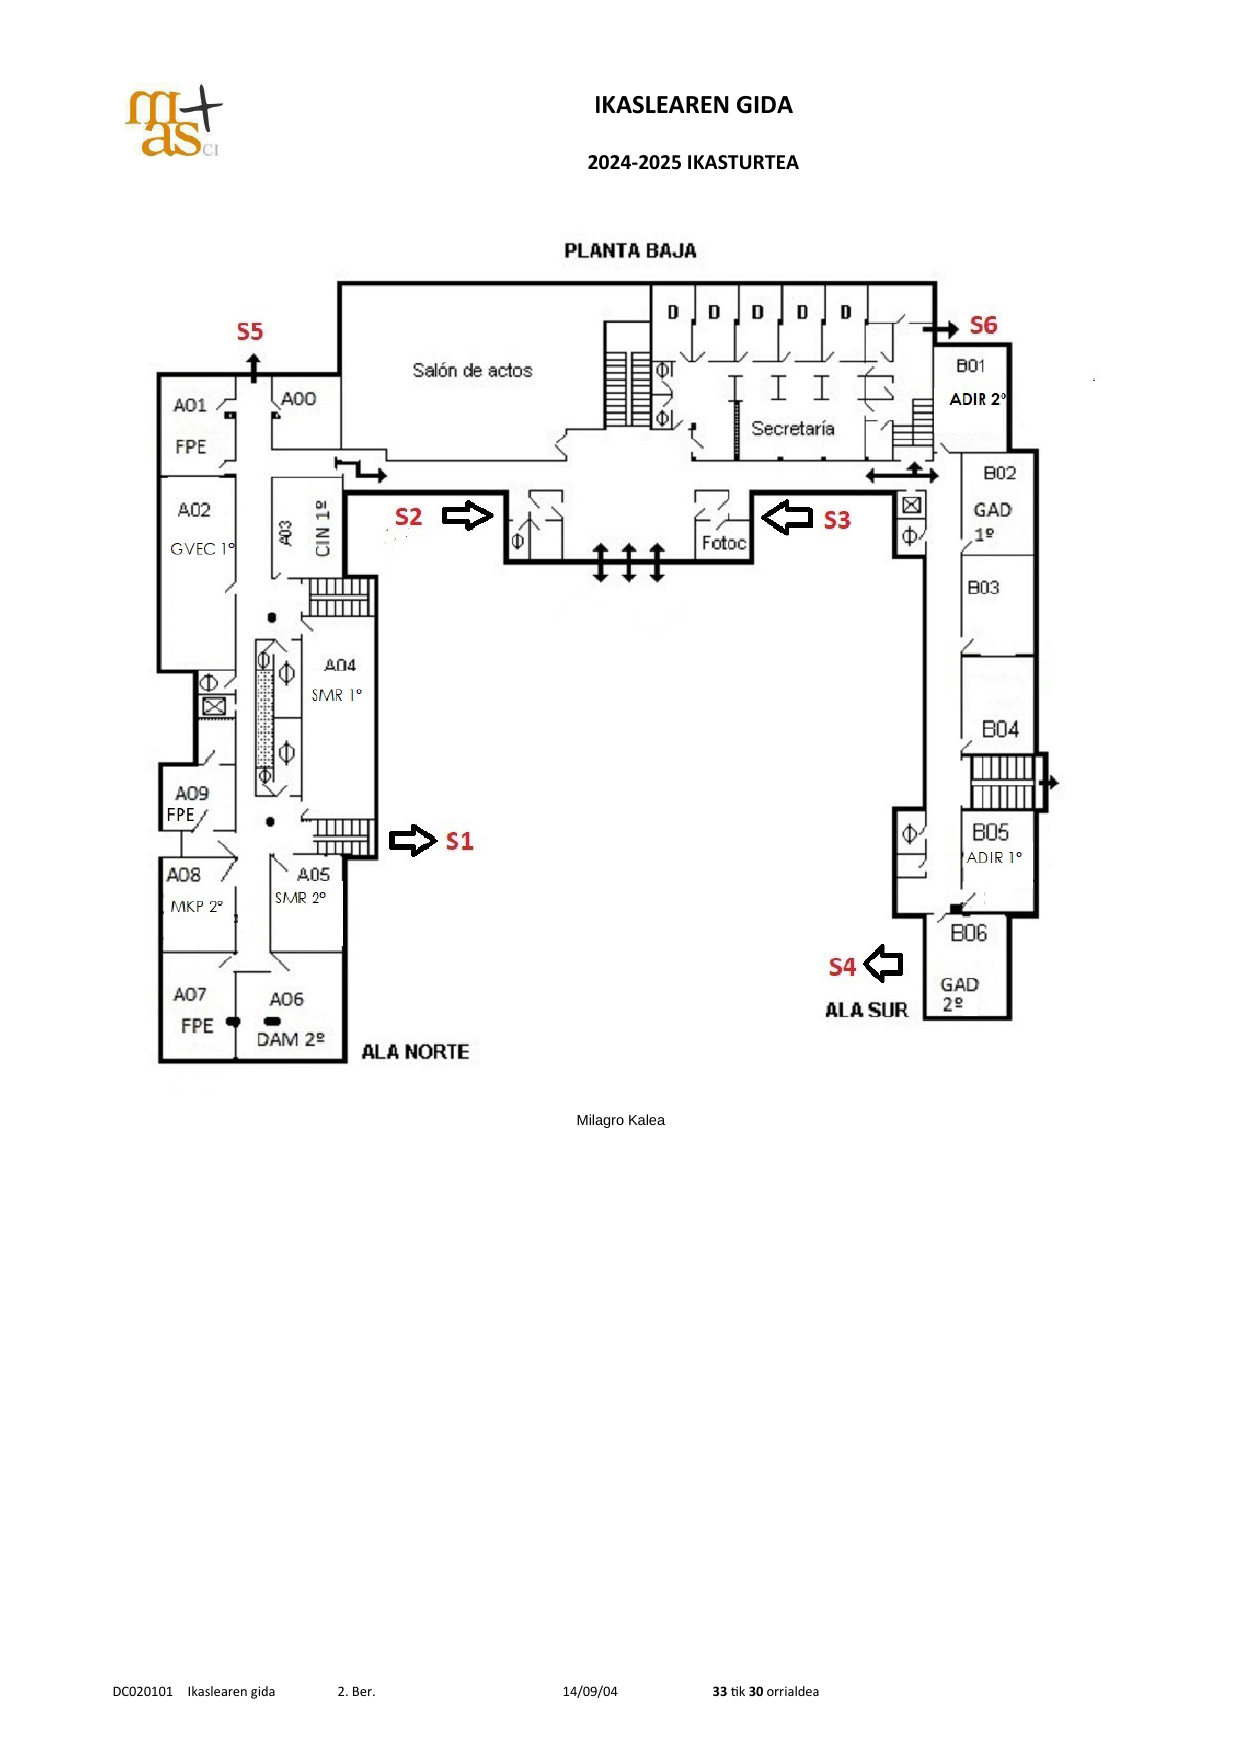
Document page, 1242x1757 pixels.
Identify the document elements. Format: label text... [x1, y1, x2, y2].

picture [122, 189, 1120, 1094]
text Milagro Kalea [112, 1099, 1129, 1130]
picture [124, 82, 224, 157]
